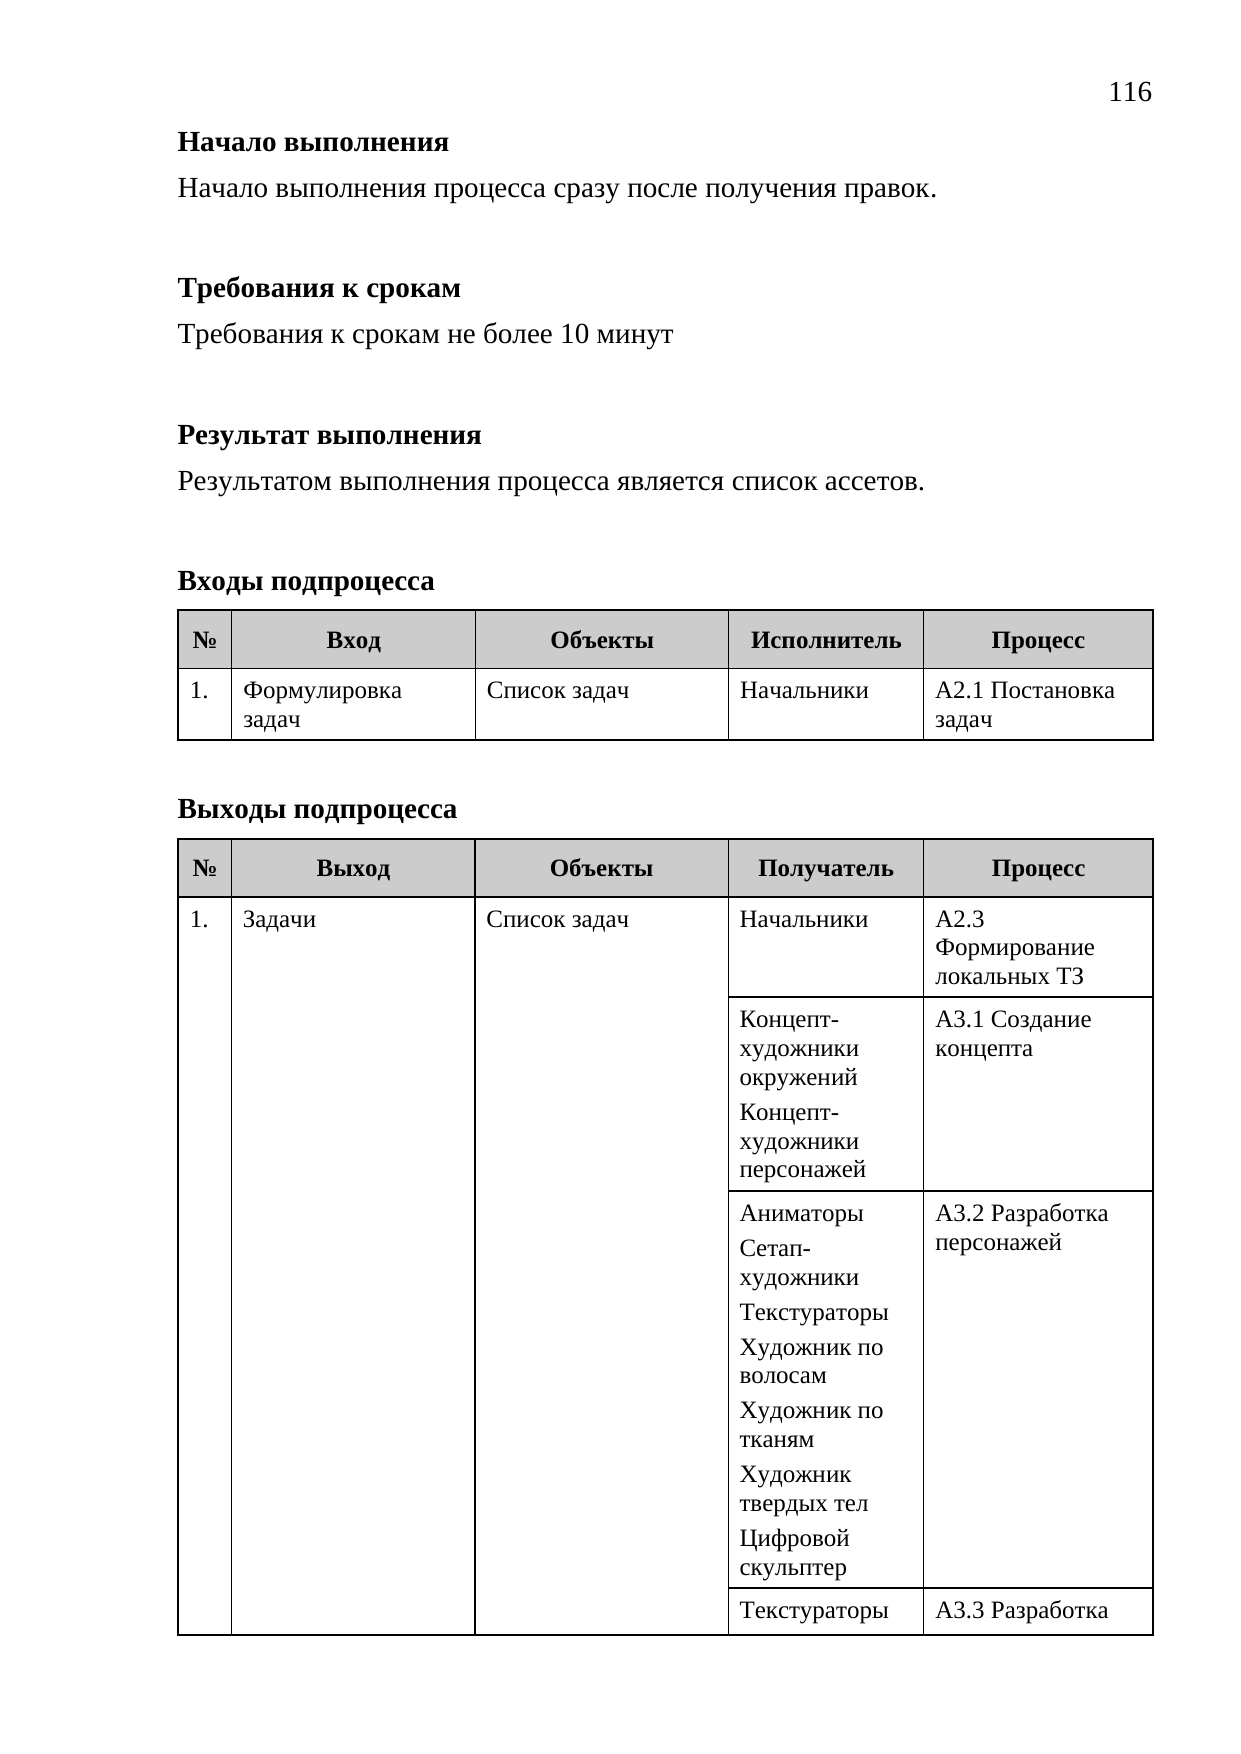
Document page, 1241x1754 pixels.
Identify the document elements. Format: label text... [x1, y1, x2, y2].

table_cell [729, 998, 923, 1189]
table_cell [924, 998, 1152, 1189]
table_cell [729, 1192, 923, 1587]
text Результатом выполнения процесса является готовые задачи. [177, 463, 1152, 496]
subtitle Начало выполнения [177, 124, 1152, 158]
text Начало выполнения процесса сразу после постановки задач. [177, 170, 1152, 204]
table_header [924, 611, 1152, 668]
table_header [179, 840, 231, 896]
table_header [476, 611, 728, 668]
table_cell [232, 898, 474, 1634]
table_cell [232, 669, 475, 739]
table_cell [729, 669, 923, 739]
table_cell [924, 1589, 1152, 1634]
subtitle Требования к срокам [177, 270, 1152, 304]
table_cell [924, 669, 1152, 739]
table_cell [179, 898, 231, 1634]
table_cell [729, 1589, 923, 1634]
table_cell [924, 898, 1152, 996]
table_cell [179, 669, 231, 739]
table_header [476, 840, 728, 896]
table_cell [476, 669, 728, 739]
subtitle Входы подпроцесса [177, 563, 1152, 597]
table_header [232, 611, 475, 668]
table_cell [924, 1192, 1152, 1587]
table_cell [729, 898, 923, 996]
text Требования к срокам не более 10 минут [177, 316, 1152, 350]
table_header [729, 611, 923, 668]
subtitle Выходы подпроцесса [177, 791, 1152, 825]
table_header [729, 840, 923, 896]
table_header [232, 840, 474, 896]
subtitle Результат выполнения [177, 417, 1152, 450]
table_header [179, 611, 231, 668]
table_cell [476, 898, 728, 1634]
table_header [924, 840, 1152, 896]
